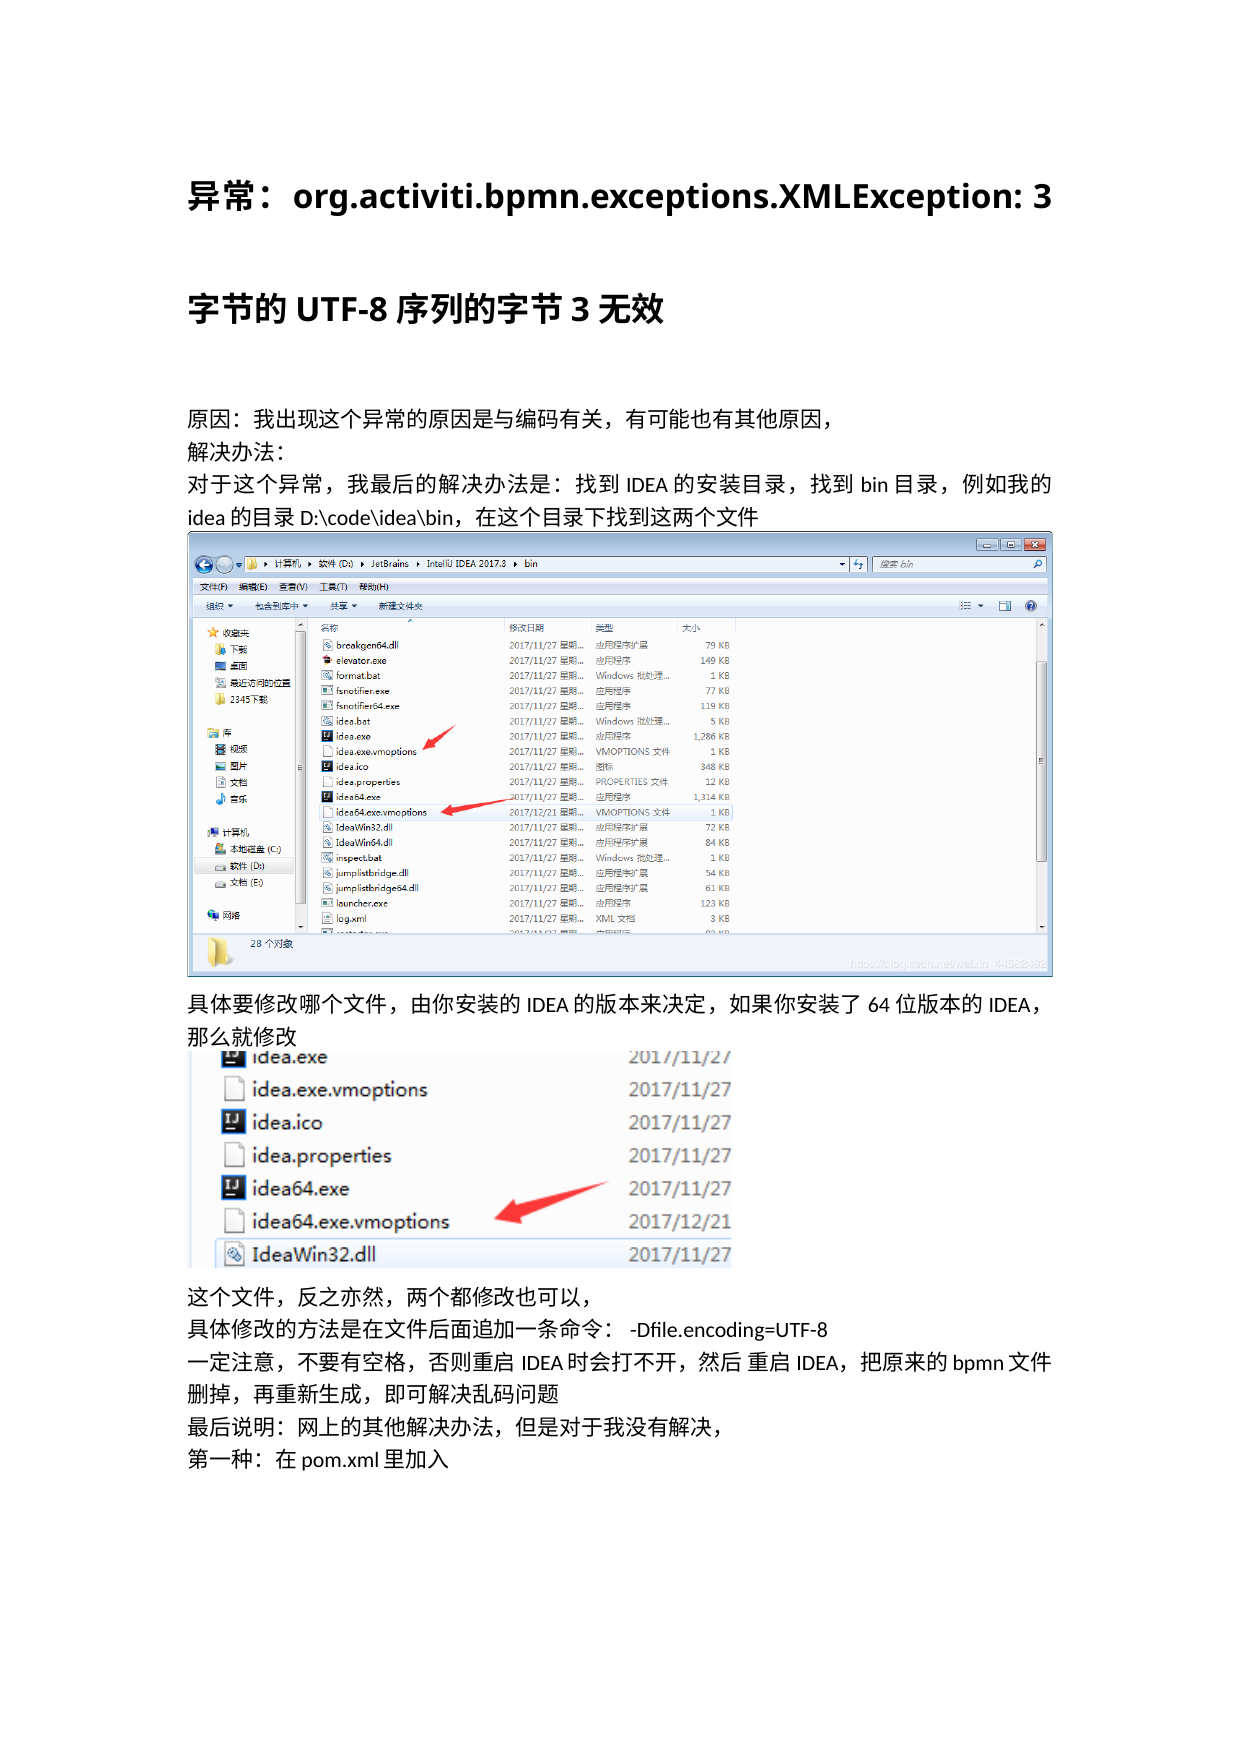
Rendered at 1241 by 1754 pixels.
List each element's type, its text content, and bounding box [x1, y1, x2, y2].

picture [187, 531, 1053, 977]
text 具体修改的方法是在文件后面追加一条命令： -Dfile.encoding=UTF-8 [187, 1312, 1053, 1344]
text 对于这个异常，我最后的解决办法是：找到IDEA的安装目录，找到bin目录，例如我的idea的目录D:\code\idea\bin，在这个目录下找到这两个文件 [187, 467, 1053, 531]
text 最后说明：网上的其他解决办法，但是对于我没有解决， [187, 1409, 1053, 1442]
text 原因：我出现这个异常的原因是与编码有关，有可能也有其他原因， [187, 402, 1053, 434]
picture [187, 1051, 732, 1268]
subtitle 异常：org.activiti.bpmn.exceptions.XMLException: 3 字节的 UTF-8 序列的字节 3 无效 [187, 162, 1053, 339]
text 第一种：在pom.xml里加入 [187, 1442, 1053, 1474]
text 这个文件，反之亦然，两个都修改也可以， [187, 1279, 1053, 1312]
text 具体要修改哪个文件，由你安装的IDEA的版本来决定，如果你安装了64位版本的IDEA，那么就修改 [187, 987, 1053, 1052]
text 解决办法： [187, 434, 1053, 467]
text 一定注意，不要有空格，否则重启IDEA时会打不开，然后 重启IDEA，把原来的bpmn文件删掉，再重新生成，即可解决乱码问题 [187, 1344, 1053, 1409]
